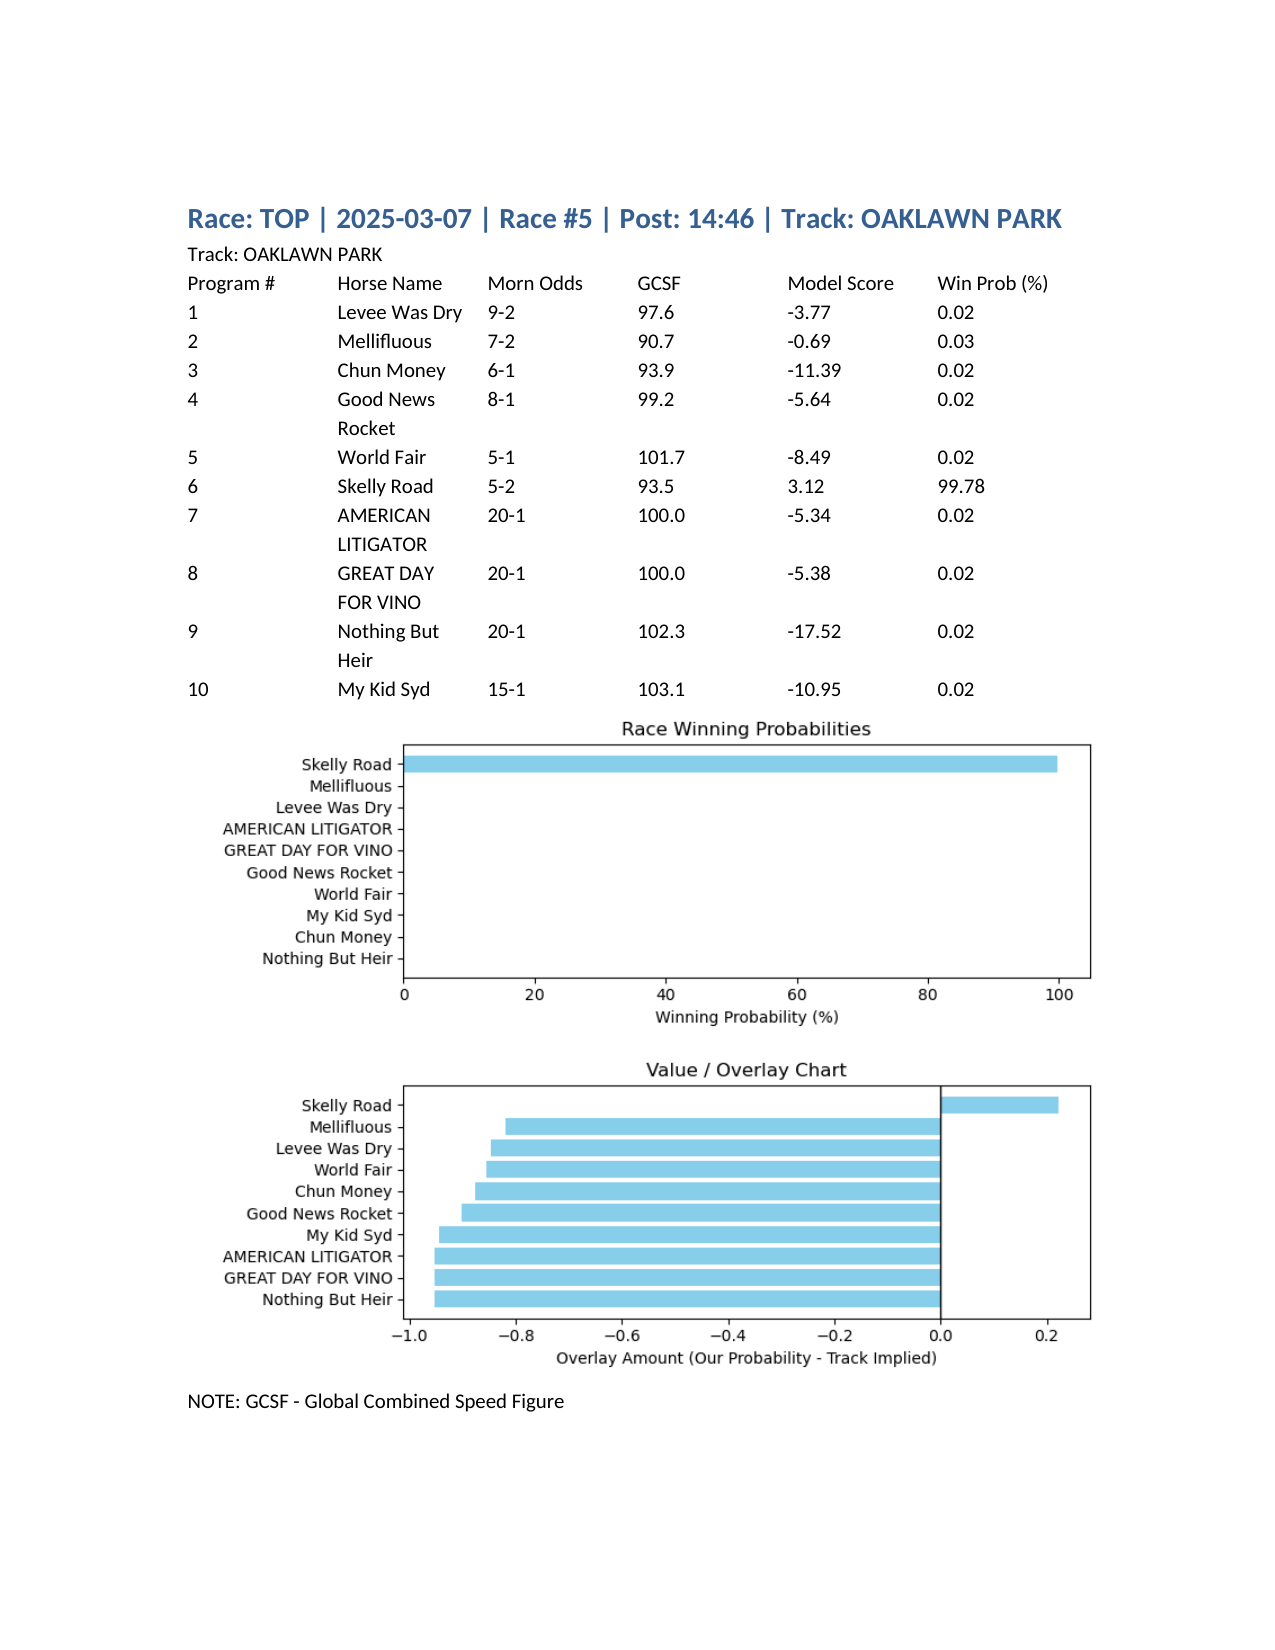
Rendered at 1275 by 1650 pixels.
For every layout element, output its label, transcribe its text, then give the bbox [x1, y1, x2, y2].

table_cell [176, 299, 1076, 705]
subtitle Race: TOP | 2025-03-07 | Race #5 | Post: 14:46 | Track: OAKLAWN PARK [187, 200, 1087, 236]
picture [206, 705, 1107, 1043]
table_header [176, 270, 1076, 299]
text NOTE: GCSF - Global Combined Speed Figure [187, 1388, 1087, 1413]
text Track: OAKLAWN PARK [187, 241, 1087, 266]
picture [206, 1046, 1107, 1384]
